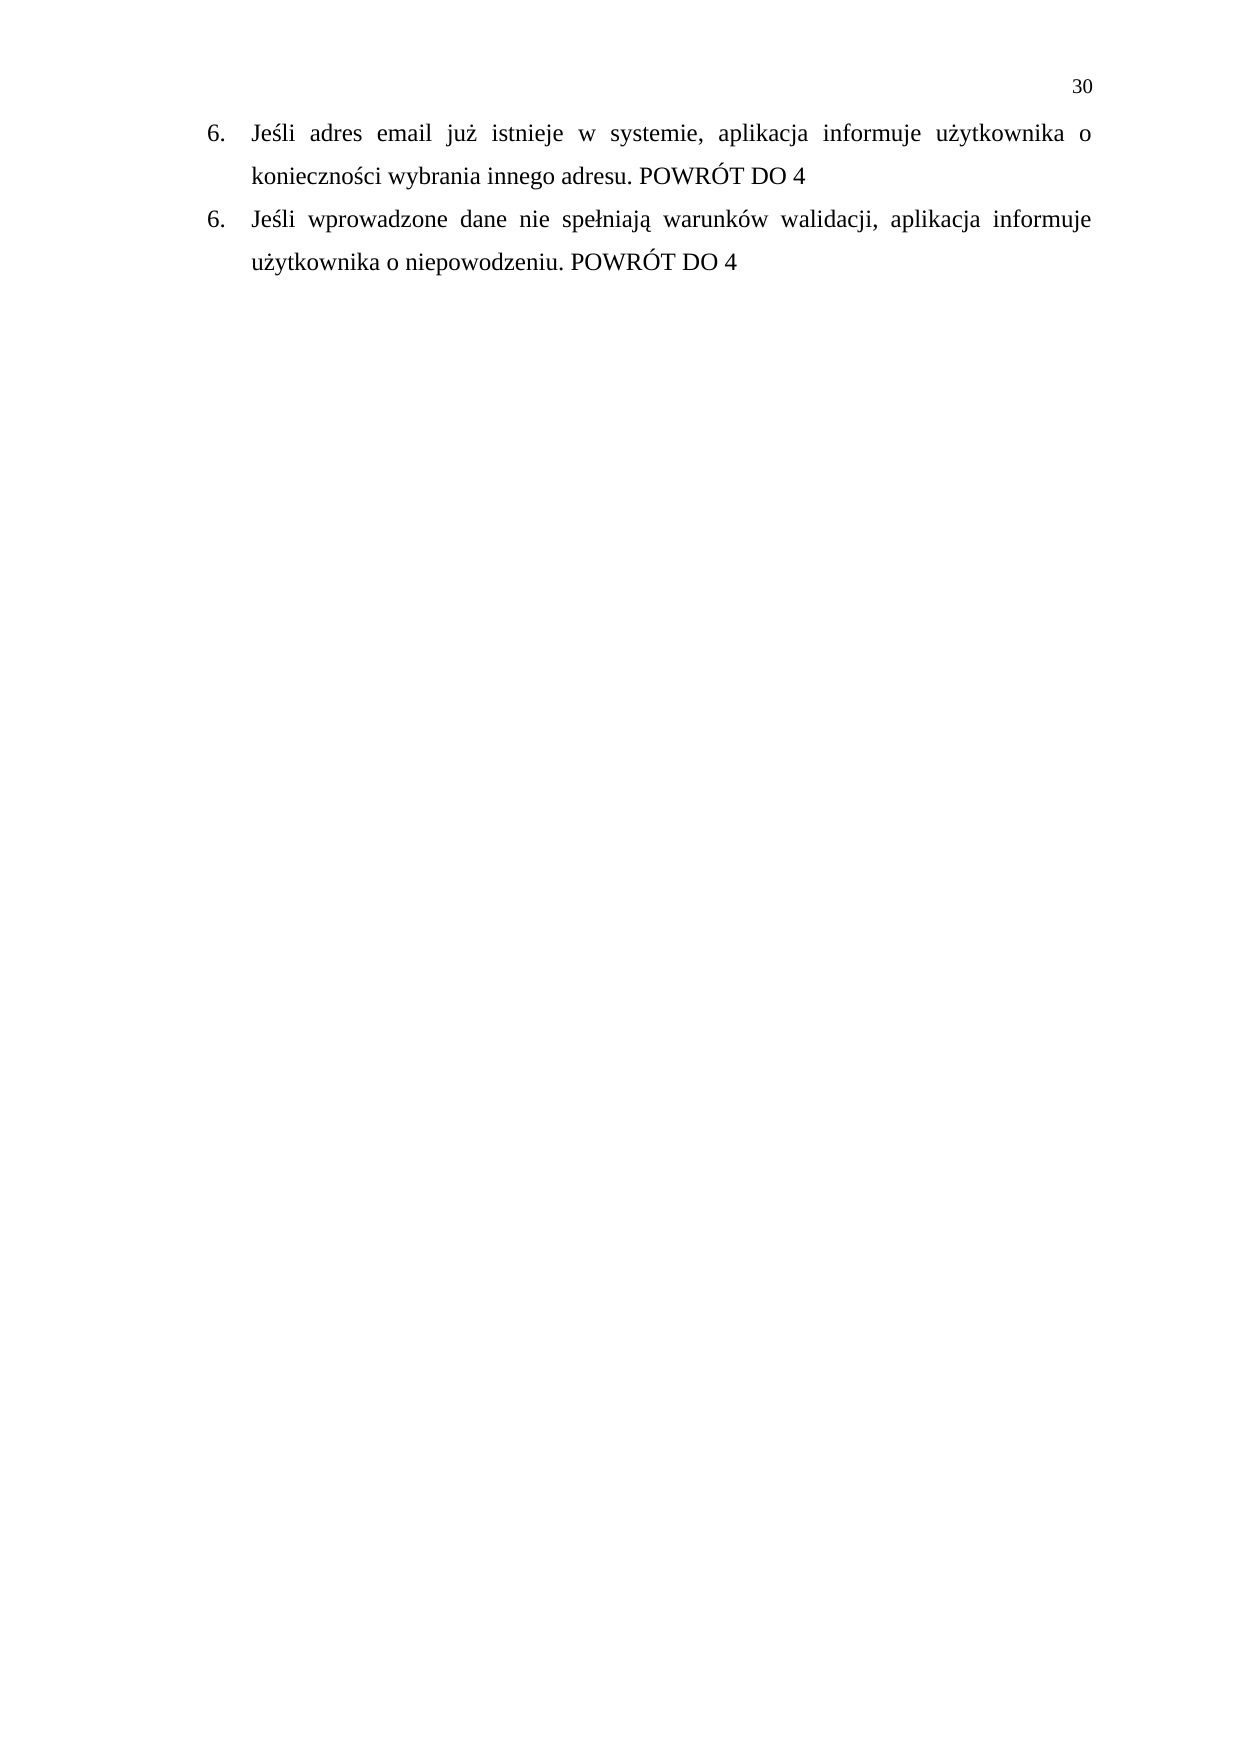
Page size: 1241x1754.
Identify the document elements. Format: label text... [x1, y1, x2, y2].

text 6. Jeśli wprowadzone dane nie spełniają warunków walidacji, aplikacja informuje użytkownika o niepowodzeniu. POWRÓT DO 4 [207, 204, 1092, 276]
text 6. Jeśli adres email już istnieje w systemie, aplikacja informuje użytkownika o konieczności wybrania innego adresu. POWRÓT DO 4 [207, 118, 1092, 190]
